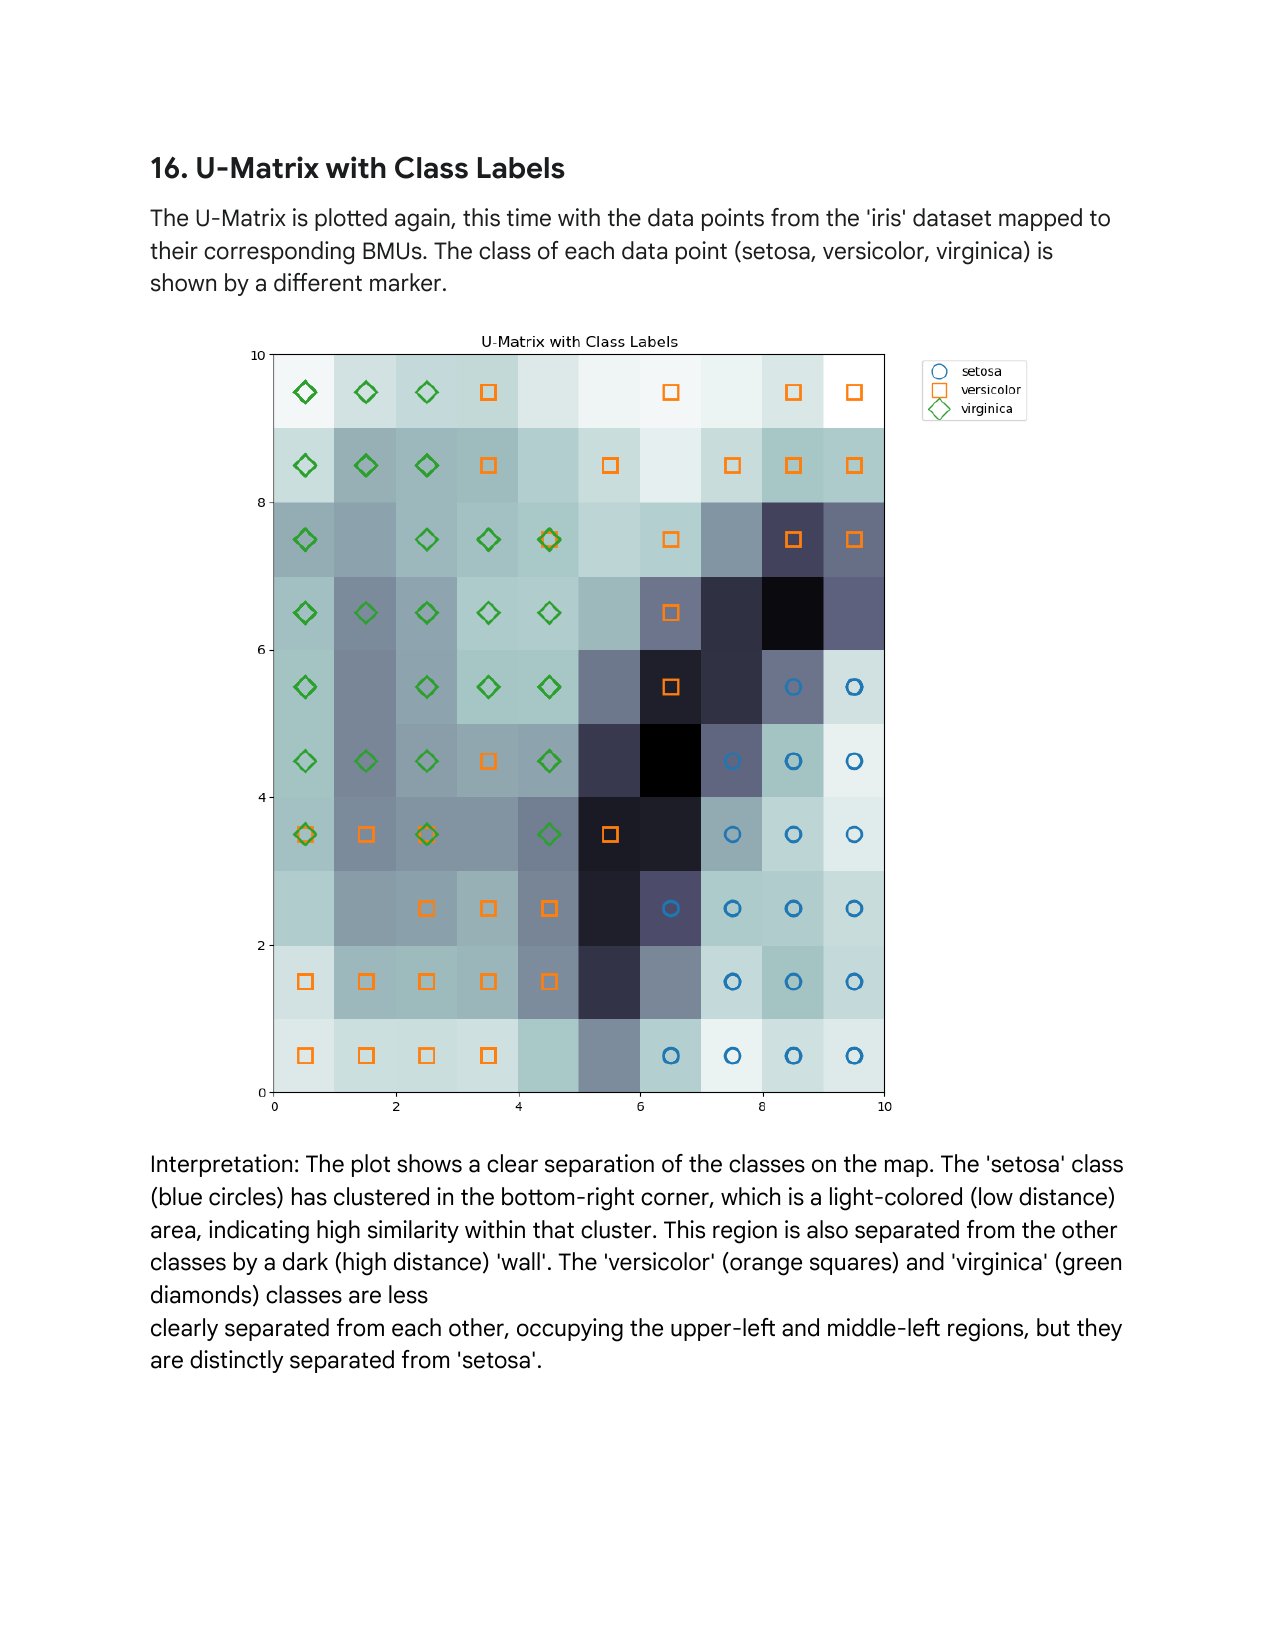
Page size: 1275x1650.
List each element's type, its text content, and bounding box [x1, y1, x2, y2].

text clearly separated from each other, occupying the upper-left and middle-left regions, but they are distinctly separated from 'setosa'. [150, 1314, 1125, 1375]
text The U-Matrix is plotted again, this time with the data points from the 'iris' dataset mapped to their corresponding BMUs. The class of each data point (setosa, versicolor, virginica) is shown by a different marker. [150, 204, 1125, 298]
text Interpretation: The plot shows a clear separation of the classes on the map. The 'setosa' class (blue circles) has clustered in the bottom-right corner, which is a light-colored (low distance) area, indicating high similarity within that cluster. This region is also separated from the other classes by a dark (high distance) 'wall'. The 'versicolor' (orange squares) and 'virginica' (green diamonds) classes are less [150, 1150, 1125, 1310]
picture [240, 327, 1035, 1122]
subtitle 16. U-Matrix with Class Labels [150, 150, 1125, 187]
